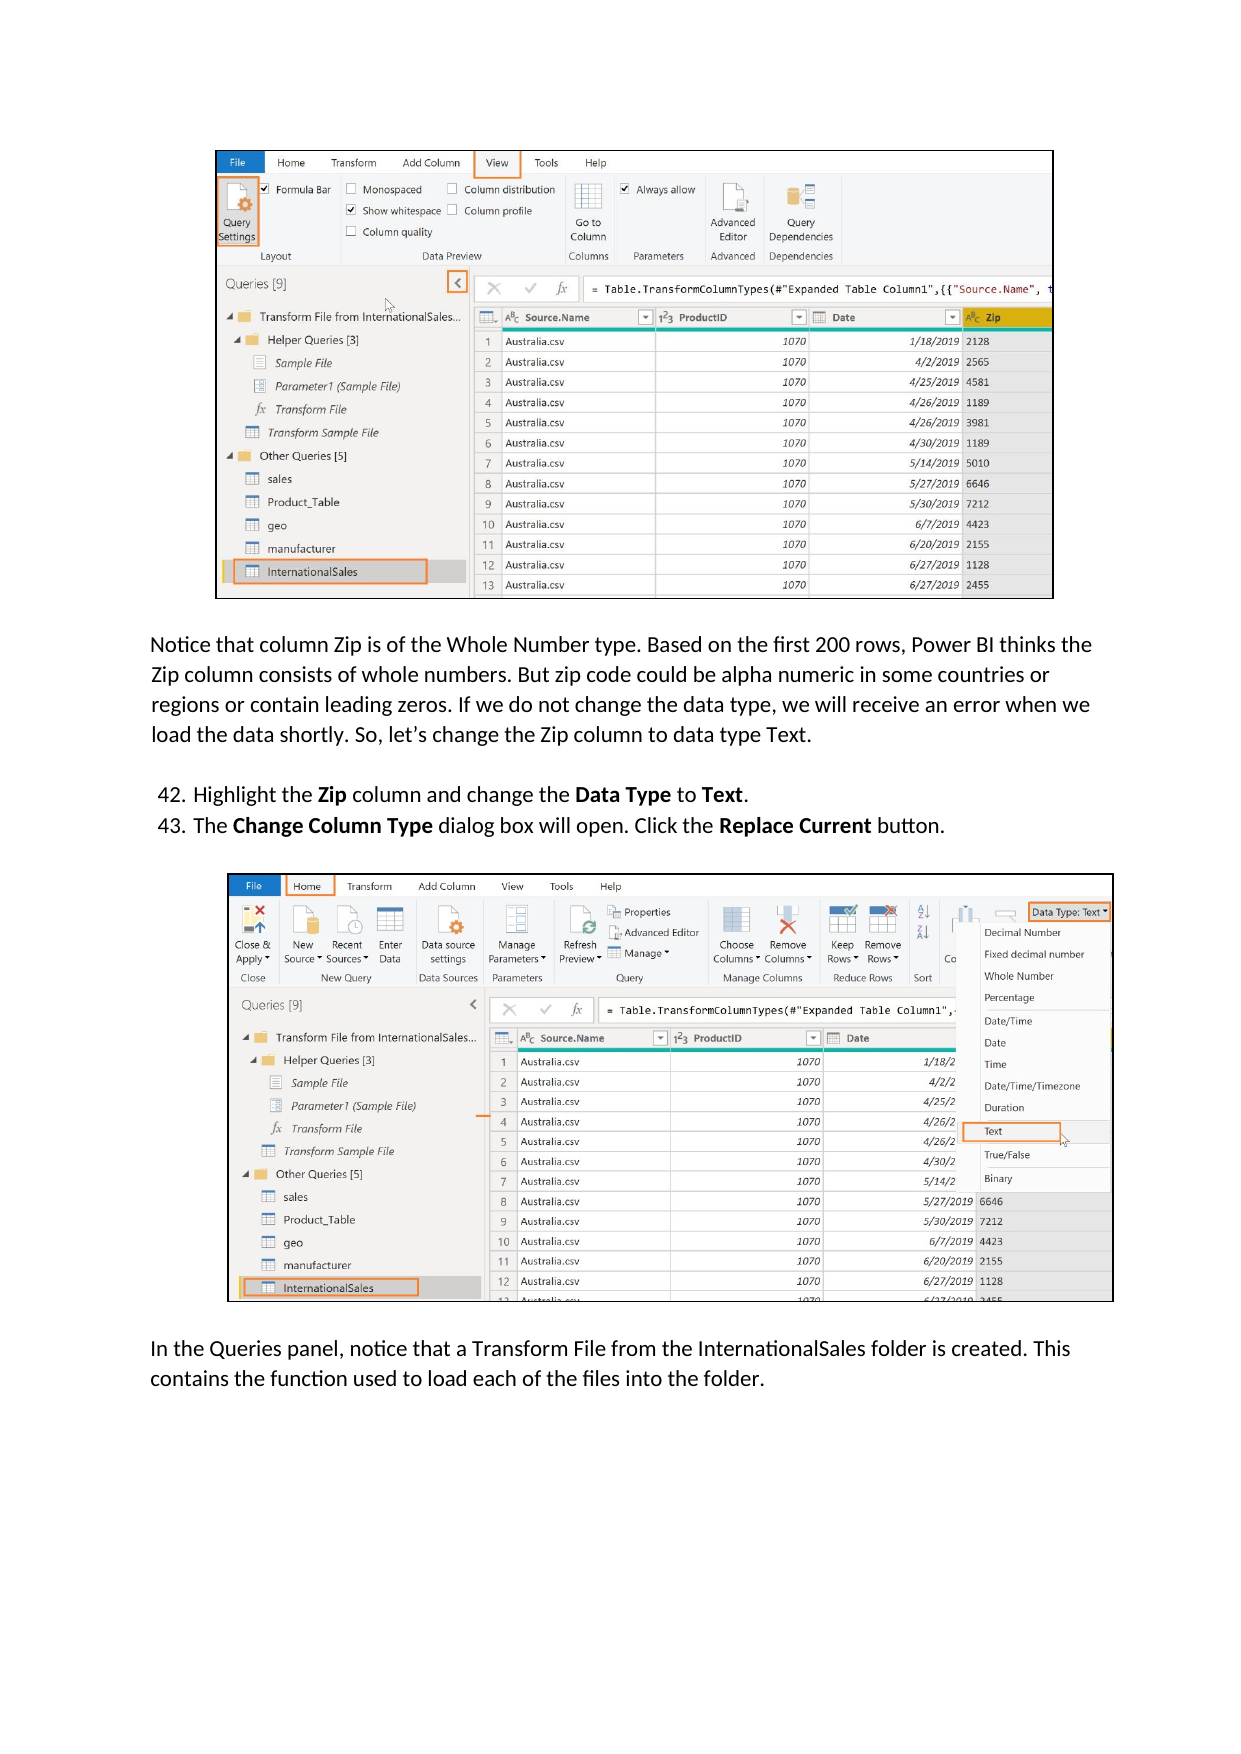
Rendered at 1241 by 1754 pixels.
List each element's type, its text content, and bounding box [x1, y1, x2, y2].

picture [217, 151, 1052, 598]
picture [229, 875, 1112, 1301]
list Highlight the Zip column and change the Data Type to Text. [157, 780, 1240, 808]
text In the Queries panel, notice that a Transform File from the InternationalSales folder is created. This contains the function used to load each of the files into the folder. [150, 1334, 1074, 1393]
text Notice that column Zip is of the Whole Number type. Based on the first 200 rows, Power BI thinks the Zip column consists of whole numbers. But zip code could be alpha numeric in some countries or regions or contain leading zeros. If we do not change the data type, we will receive an error when we load the data shortly. So, let’s change the Zip column to data type Text. [150, 630, 1096, 748]
list The Change Column Type dialog box will open. Click the Replace Current button. [157, 811, 1240, 839]
